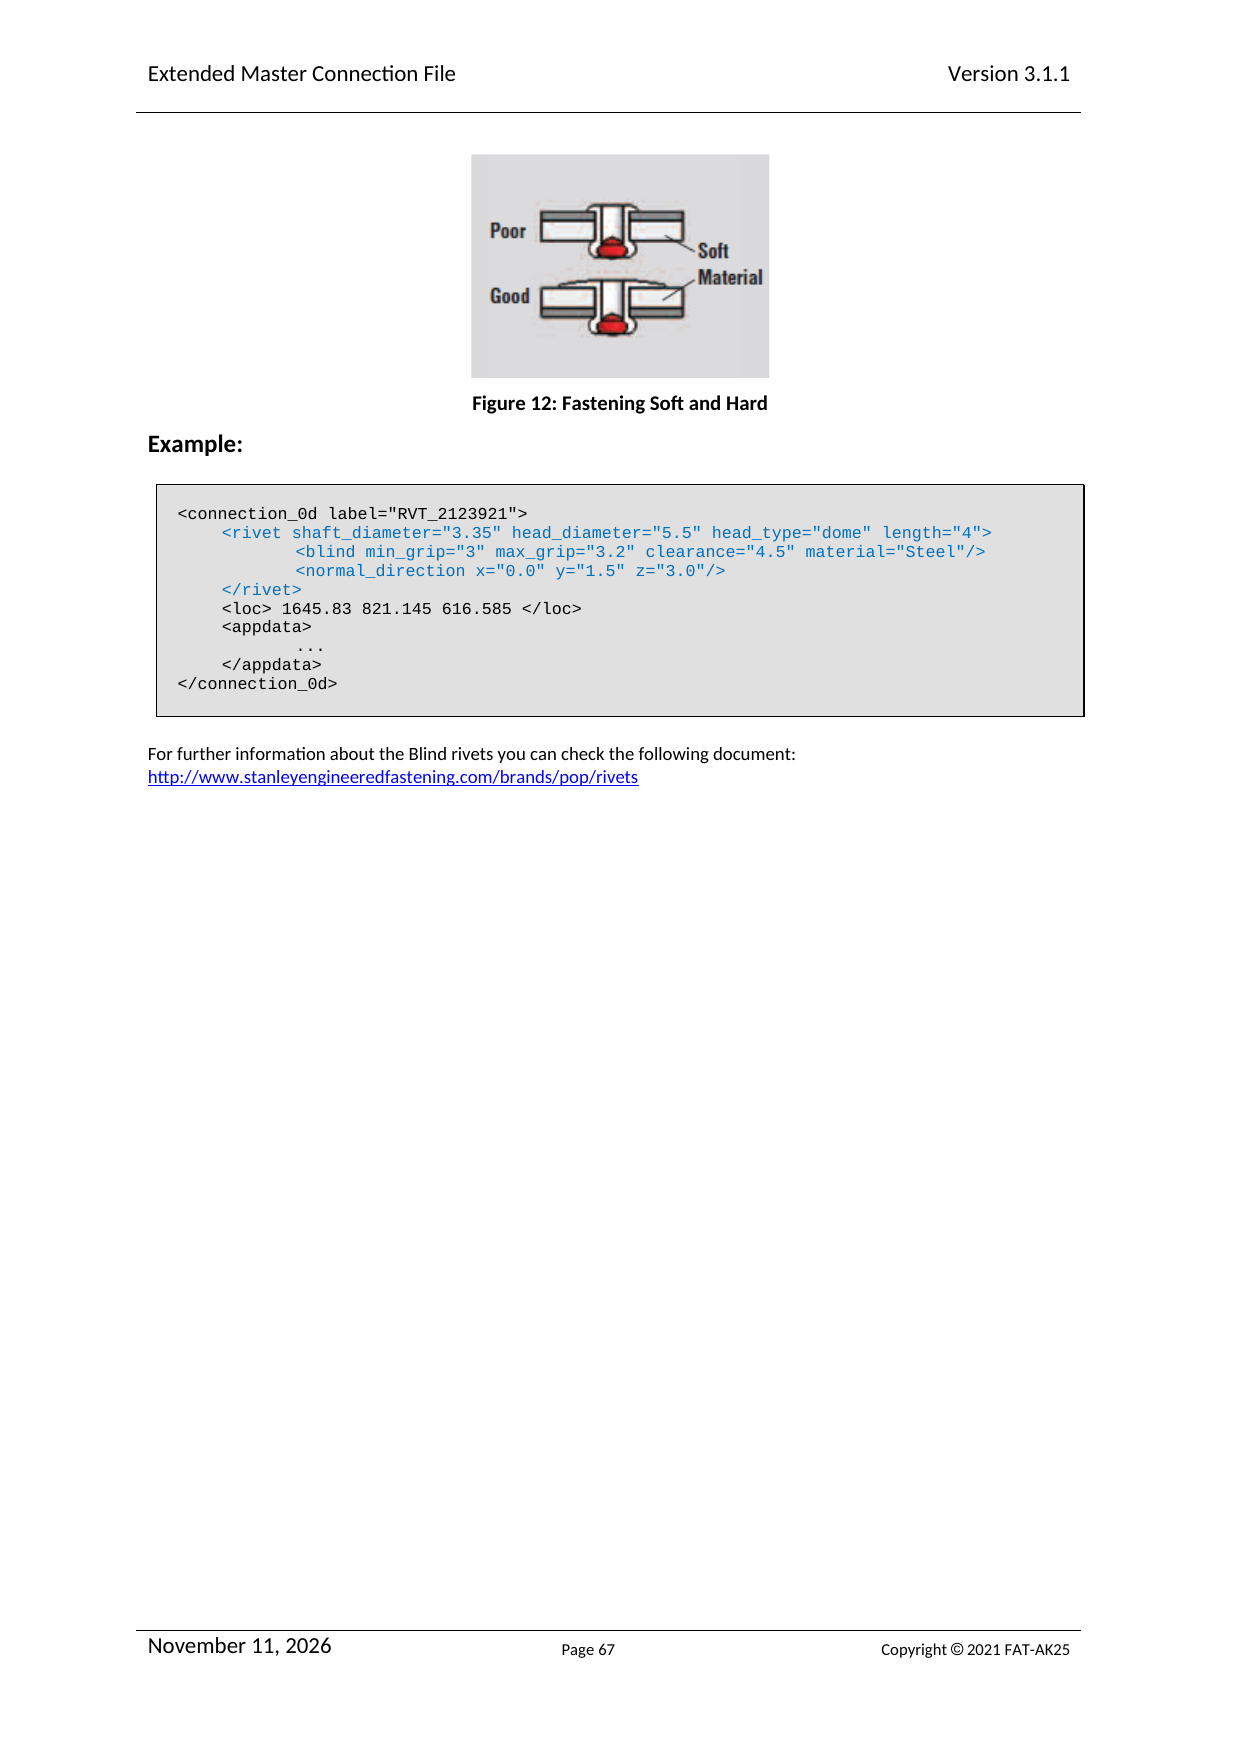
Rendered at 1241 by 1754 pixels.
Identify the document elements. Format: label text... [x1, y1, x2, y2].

text </appdata> [157, 654, 1083, 672]
text <rivet shaft_diameter="3.35" head_diameter="5.5" head_type="dome" length="4"> [157, 522, 1083, 541]
text For further information about the Blind rivets you can check the following document: [148, 742, 1092, 765]
text <normal_direction x="0.0" y="1.5" z="3.0"/> [157, 559, 1083, 578]
text Example: [148, 428, 1092, 459]
text </rivet> [157, 578, 1083, 597]
text <appdata> [157, 616, 1083, 635]
text <blind min_grip="3" max_grip="3.2" clearance="4.5" material="Steel"/> [157, 541, 1083, 559]
text <loc> 1645.83 821.145 616.585 </loc> [157, 597, 1083, 616]
picture [470, 153, 770, 378]
text Figure 12: Fastening Soft and Hard [148, 391, 1092, 416]
text </connection_0d> [157, 672, 1083, 691]
text <connection_0d label="RVT_2123921"> [157, 503, 1083, 522]
text ... [157, 635, 1083, 654]
text http://www.stanleyengineeredfastening.com/brands/pop/rivets [148, 765, 1092, 788]
